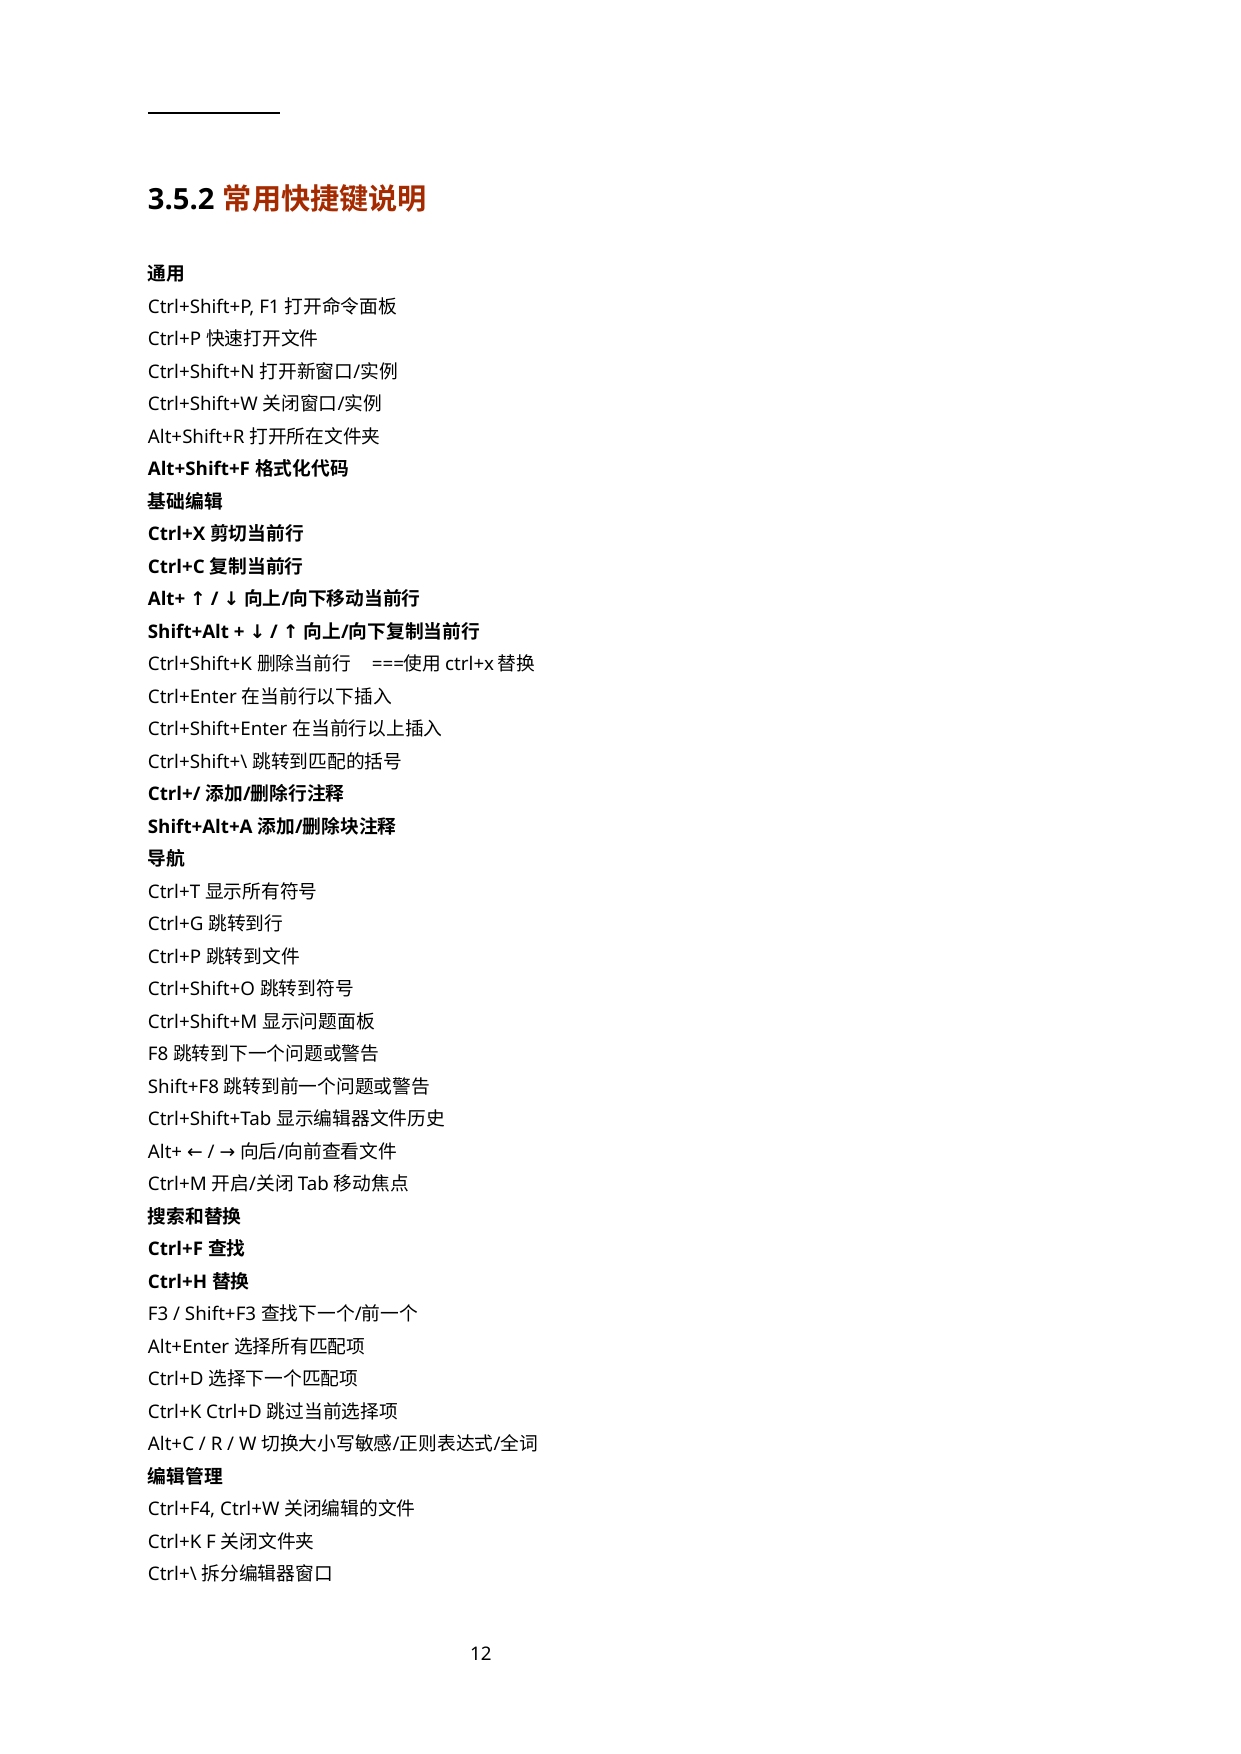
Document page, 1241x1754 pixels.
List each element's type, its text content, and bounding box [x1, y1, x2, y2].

text Ctrl+H 替换 [148, 1264, 1093, 1296]
text Shift+Alt + ↓ / ↑ 向上/向下复制当前行 [148, 614, 1093, 646]
subtitle 常用快捷键说明 [148, 164, 1093, 229]
text Ctrl+Shift+N 打开新窗口/实例 [148, 354, 1093, 386]
text Ctrl+P 快速打开文件 [148, 321, 1093, 354]
text Alt+Enter 选择所有匹配项 [148, 1329, 1093, 1361]
text Ctrl+F4, Ctrl+W 关闭编辑的文件 [148, 1491, 1093, 1524]
text Ctrl+C 复制当前行 [148, 549, 1093, 581]
text Ctrl+P 跳转到文件 [148, 939, 1093, 971]
text Ctrl+Shift+W 关闭窗口/实例 [148, 386, 1093, 419]
text Ctrl+/ 添加/删除行注释 [148, 776, 1093, 809]
text Alt+C / R / W 切换大小写敏感/正则表达式/全词 [148, 1426, 1093, 1459]
text Ctrl+\ 拆分编辑器窗口 [148, 1556, 1093, 1589]
text Ctrl+Shift+Enter 在当前行以上插入 [148, 711, 1093, 744]
text Ctrl+K F 关闭文件夹 [148, 1524, 1093, 1556]
text Ctrl+D 选择下一个匹配项 [148, 1361, 1093, 1394]
text 通用 [148, 256, 1093, 289]
text Ctrl+K Ctrl+D 跳过当前选择项 [148, 1394, 1093, 1426]
text Ctrl+Shift+M 显示问题面板 [148, 1004, 1093, 1036]
text Ctrl+T 显示所有符号 [148, 874, 1093, 906]
text Ctrl+Shift+\ 跳转到匹配的括号 [148, 744, 1093, 776]
text Alt+Shift+F 格式化代码 [148, 451, 1093, 484]
text Shift+Alt+A 添加/删除块注释 [148, 809, 1093, 841]
text 编辑管理 [148, 1459, 1093, 1491]
text F3 / Shift+F3 查找下一个/前一个 [148, 1296, 1093, 1329]
text 搜索和替换 [148, 1199, 1093, 1231]
text Ctrl+Shift+K 删除当前行 ===使用ctrl+x替换 [148, 646, 1093, 679]
text 导航 [148, 841, 1093, 874]
text Shift+F8 跳转到前一个问题或警告 [148, 1069, 1093, 1101]
text Ctrl+F 查找 [148, 1231, 1093, 1264]
text Alt+ ↑ / ↓ 向上/向下移动当前行 [148, 581, 1093, 614]
text Ctrl+M 开启/关闭 Tab 移动焦点 [148, 1166, 1093, 1199]
text Alt+ ← / → 向后/向前查看文件 [148, 1134, 1093, 1166]
text Ctrl+G 跳转到行 [148, 906, 1093, 939]
text Ctrl+X 剪切当前行 [148, 516, 1093, 549]
text Ctrl+Shift+O 跳转到符号 [148, 971, 1093, 1004]
text F8 跳转到下一个问题或警告 [148, 1036, 1093, 1069]
text Alt+Shift+R 打开所在文件夹 [148, 419, 1093, 451]
text Ctrl+Enter 在当前行以下插入 [148, 679, 1093, 711]
text Ctrl+Shift+P, F1 打开命令面板 [148, 289, 1093, 321]
text 基础编辑 [148, 484, 1093, 516]
text Ctrl+Shift+Tab 显示编辑器文件历史 [148, 1101, 1093, 1134]
